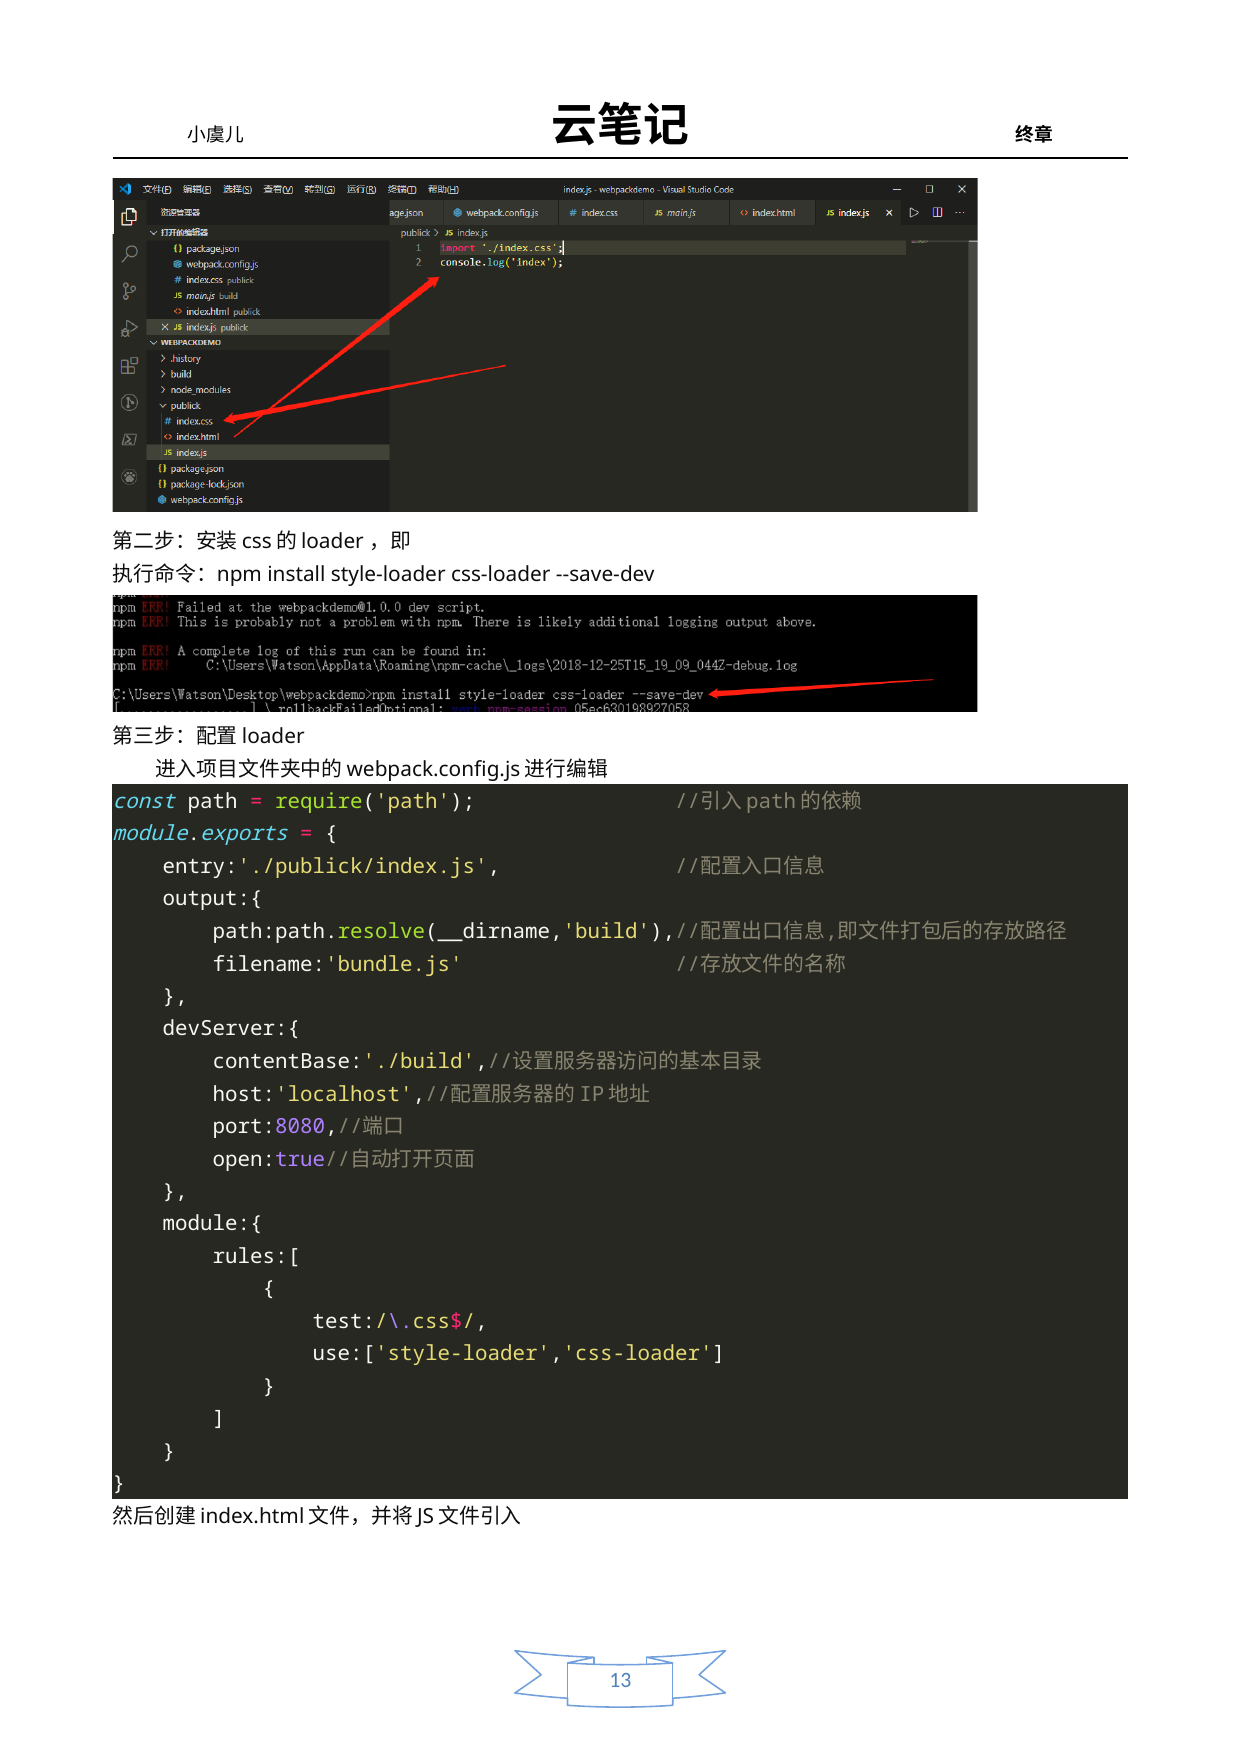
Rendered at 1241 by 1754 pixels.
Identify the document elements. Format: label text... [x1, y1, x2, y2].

text 第三步：配置loader [112, 719, 1128, 751]
text } [112, 1369, 1128, 1401]
text devServer:{ [112, 1011, 1128, 1044]
picture [112, 178, 978, 512]
text } [112, 1466, 1128, 1499]
text rules:[ [112, 1239, 1128, 1271]
text }, [112, 1174, 1128, 1206]
text filename:'bundle.js' //存放文件的名称 [112, 946, 1128, 979]
text }, [112, 979, 1128, 1011]
text contentBase:'./build',//设置服务器访问的基本目录 [112, 1044, 1128, 1076]
text host:'localhost',//配置服务器的IP地址 [112, 1076, 1128, 1109]
text 执行命令：npm install style-loader css-loader --save-dev [112, 556, 1128, 589]
text 进入项目文件夹中的webpack.config.js进行编辑 [112, 751, 1128, 784]
picture [112, 595, 978, 712]
text open:true//自动打开页面 [112, 1141, 1128, 1174]
text } [112, 1434, 1128, 1466]
text port:8080,//端口 [112, 1109, 1128, 1141]
text ] [112, 1401, 1128, 1434]
text test:/\.css$/, [112, 1304, 1128, 1336]
text module:{ [112, 1206, 1128, 1239]
text 然后创建index.html文件，并将JS文件引入 [112, 1499, 1128, 1531]
text path:path.resolve(__dirname,'build'),//配置出口信息,即文件打包后的存放路径 [112, 914, 1128, 946]
text { [112, 1271, 1128, 1304]
text 第二步：安装css的loader ，即 [112, 524, 1128, 556]
text use:['style-loader','css-loader'] [112, 1336, 1128, 1369]
text const path = require('path'); //引入path的依赖 [112, 784, 1128, 816]
text entry:'./publick/index.js', //配置入口信息 [112, 849, 1128, 881]
text output:{ [112, 881, 1128, 914]
text module.exports = { [112, 816, 1128, 849]
